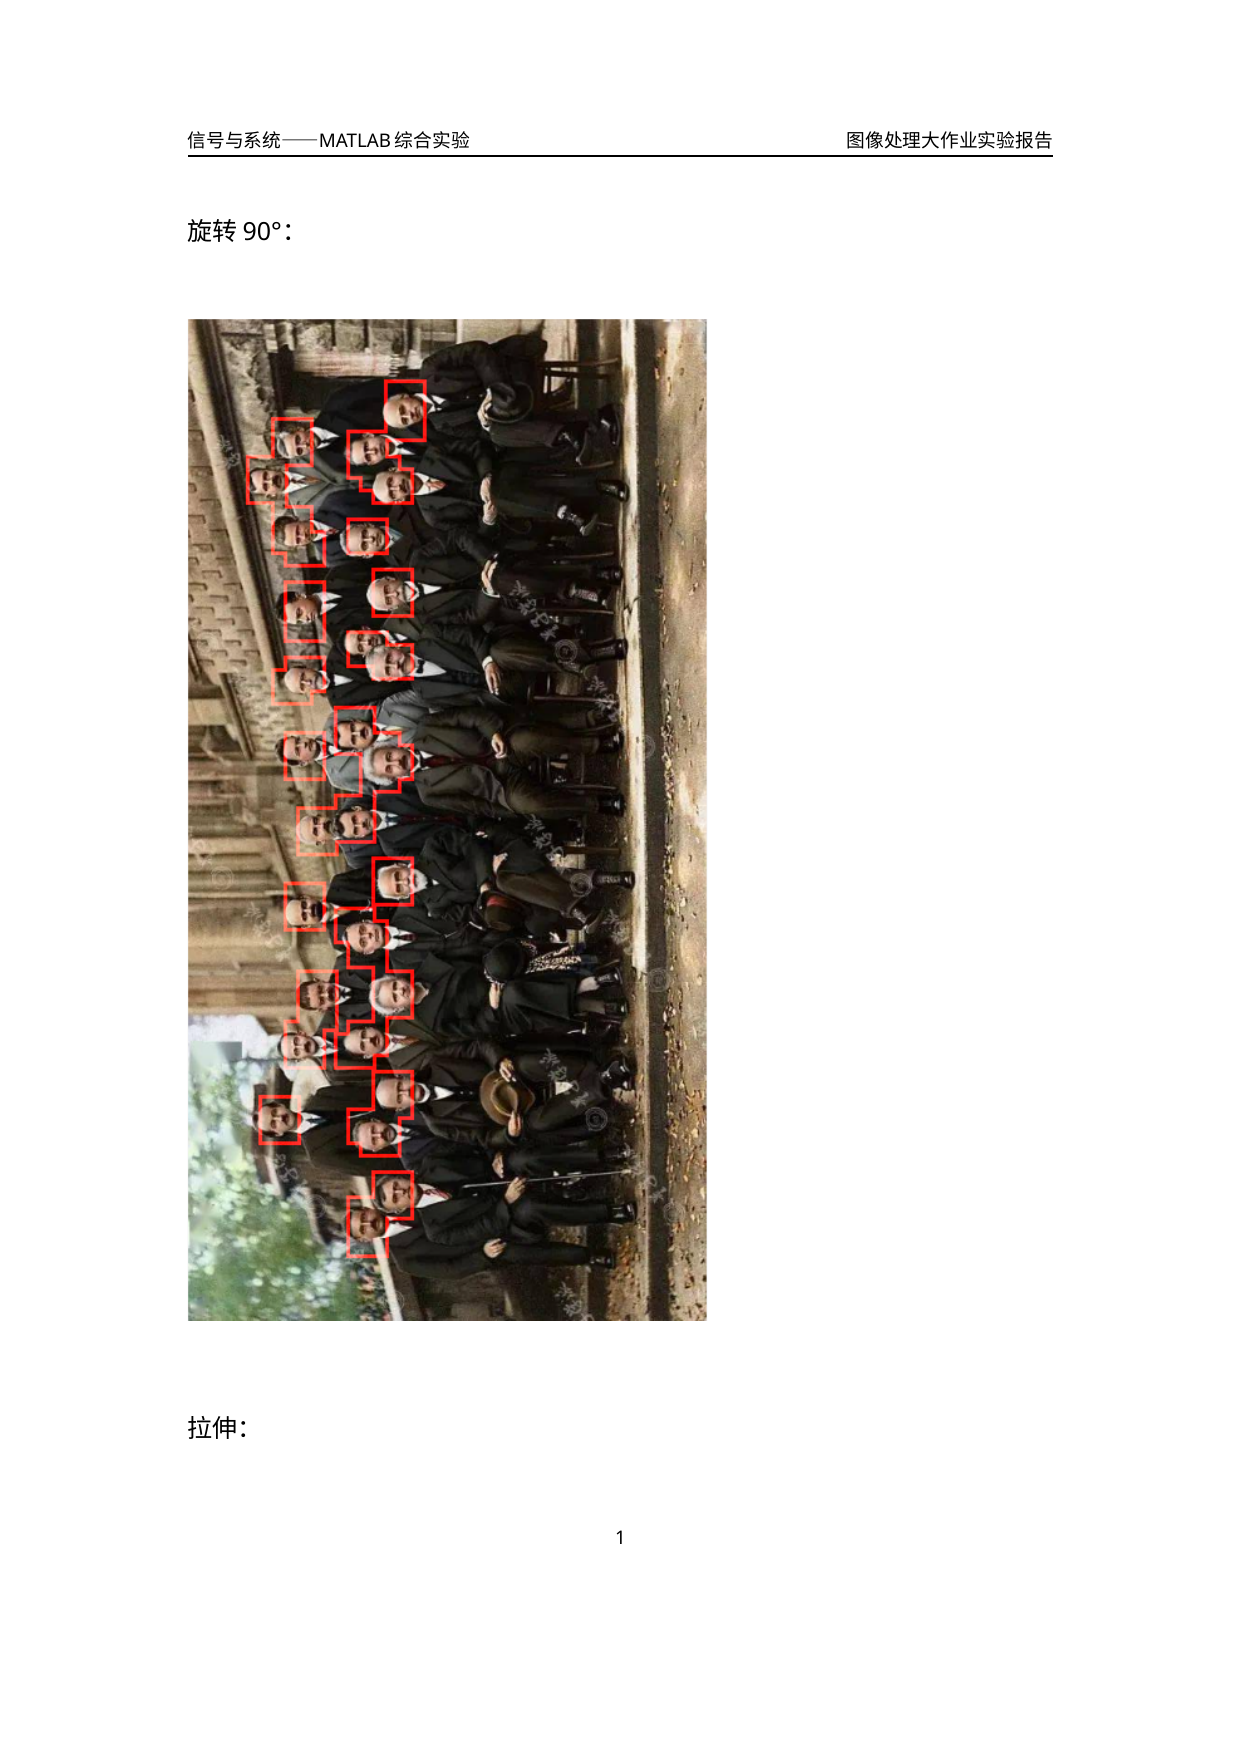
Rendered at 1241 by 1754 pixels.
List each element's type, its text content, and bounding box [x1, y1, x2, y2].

picture [187, 319, 708, 1321]
text 旋转90°： [187, 196, 1053, 263]
text 拉伸： [187, 1392, 1053, 1460]
